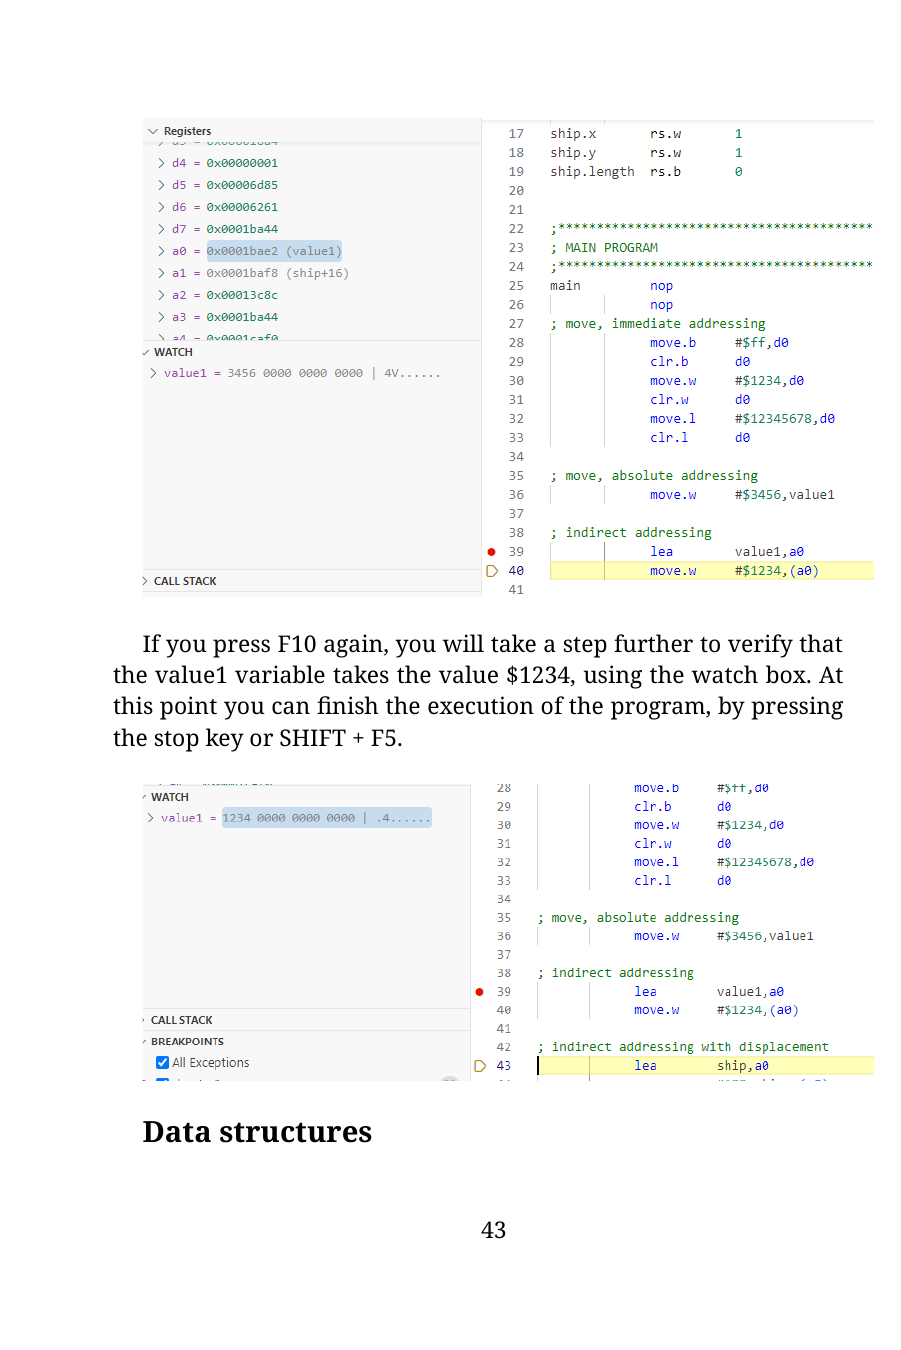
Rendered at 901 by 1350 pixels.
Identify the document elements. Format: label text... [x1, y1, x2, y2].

picture [142, 784, 875, 1081]
text If you press F10 again, you will take a step further to verify that the value1 variable takes the value $1234, using the watch box. At this point you can finish the execution of the program, by pressing the stop key or SHIFT + F5. [113, 628, 844, 753]
subtitle Data structures [113, 1112, 844, 1151]
picture [142, 118, 875, 597]
